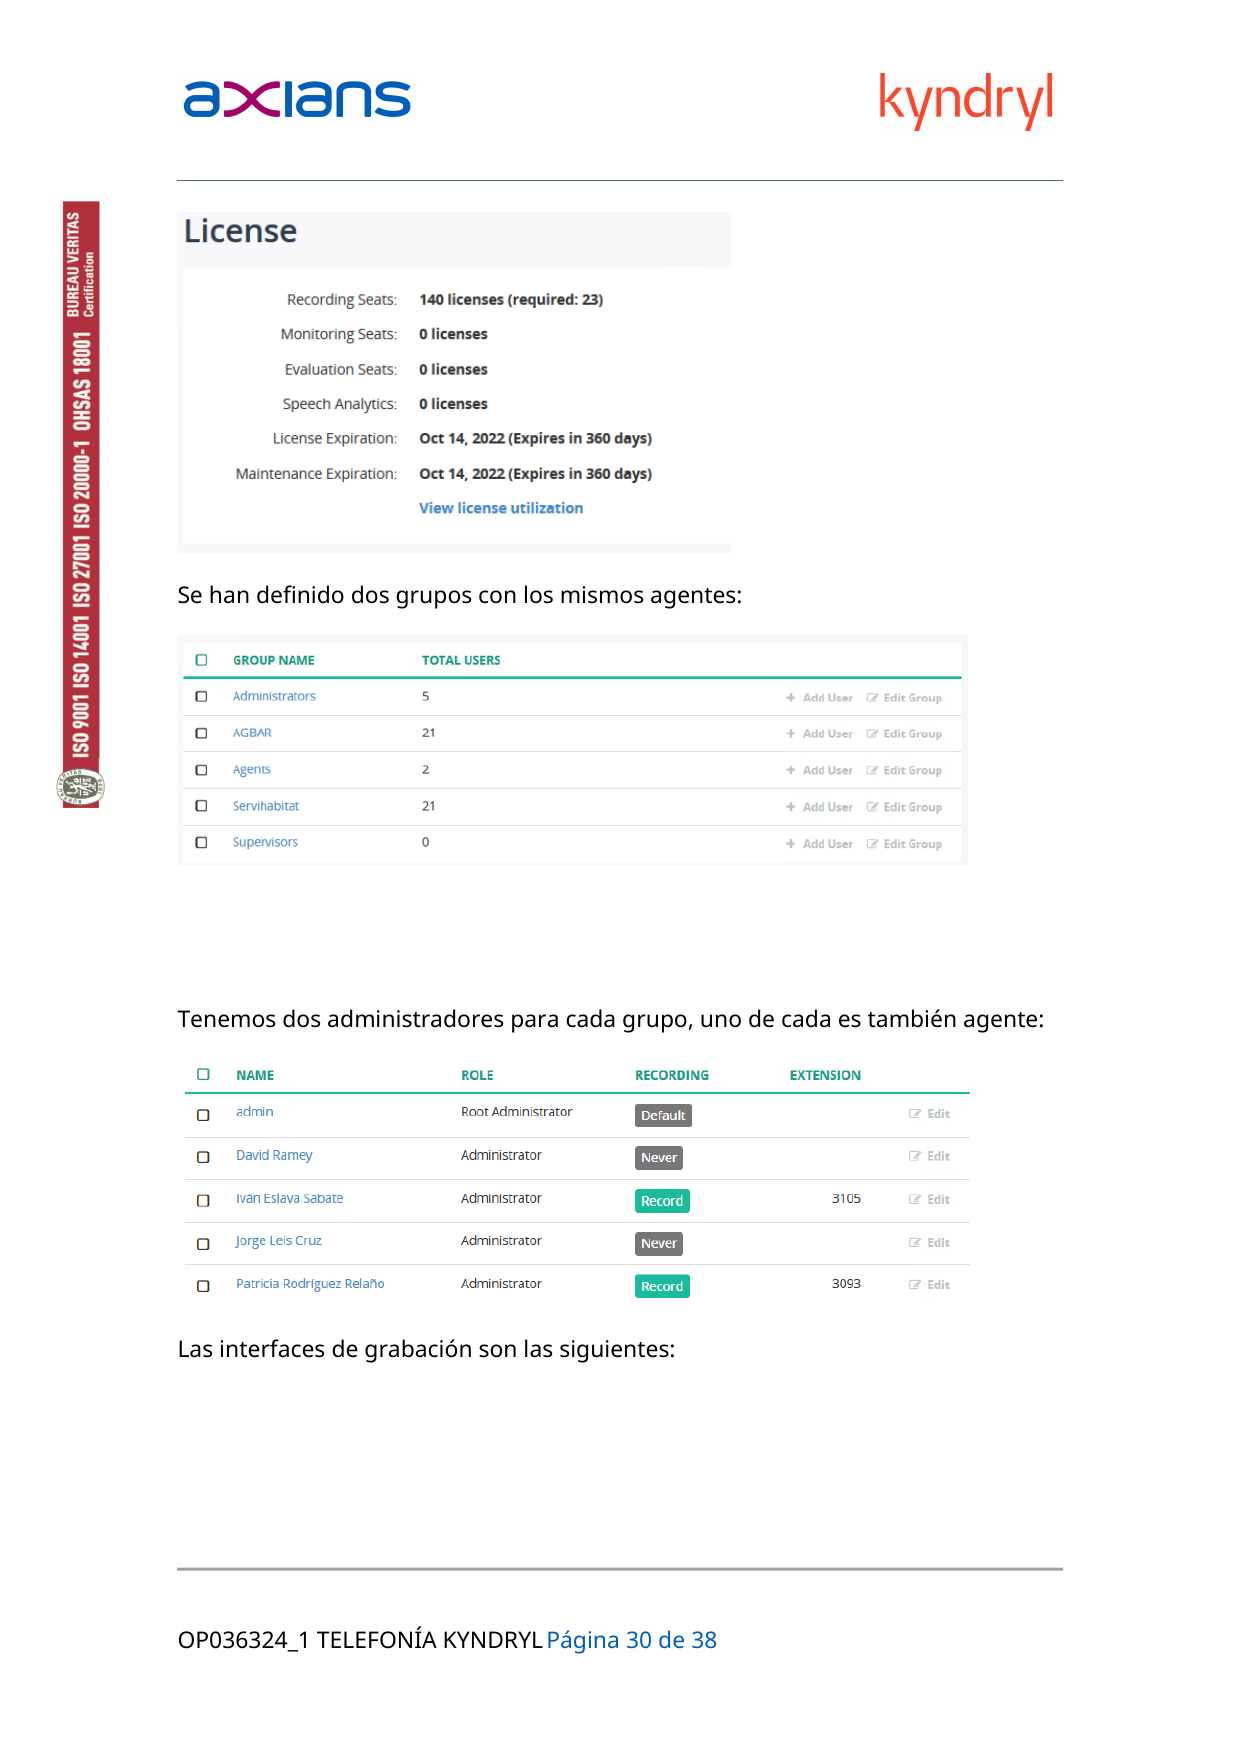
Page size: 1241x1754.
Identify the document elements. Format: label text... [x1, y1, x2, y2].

picture [177, 73, 416, 118]
picture [880, 73, 1052, 131]
text Tenemos dos administradores para cada grupo, uno de cada es también agente: [177, 1003, 1063, 1034]
picture [177, 1060, 970, 1308]
picture [177, 635, 969, 865]
picture [177, 212, 732, 553]
text Las interfaces de grabación son las siguientes: [177, 1333, 1063, 1364]
picture [56, 202, 107, 807]
text Se han definido dos grupos con los mismos agentes: [177, 578, 1063, 610]
